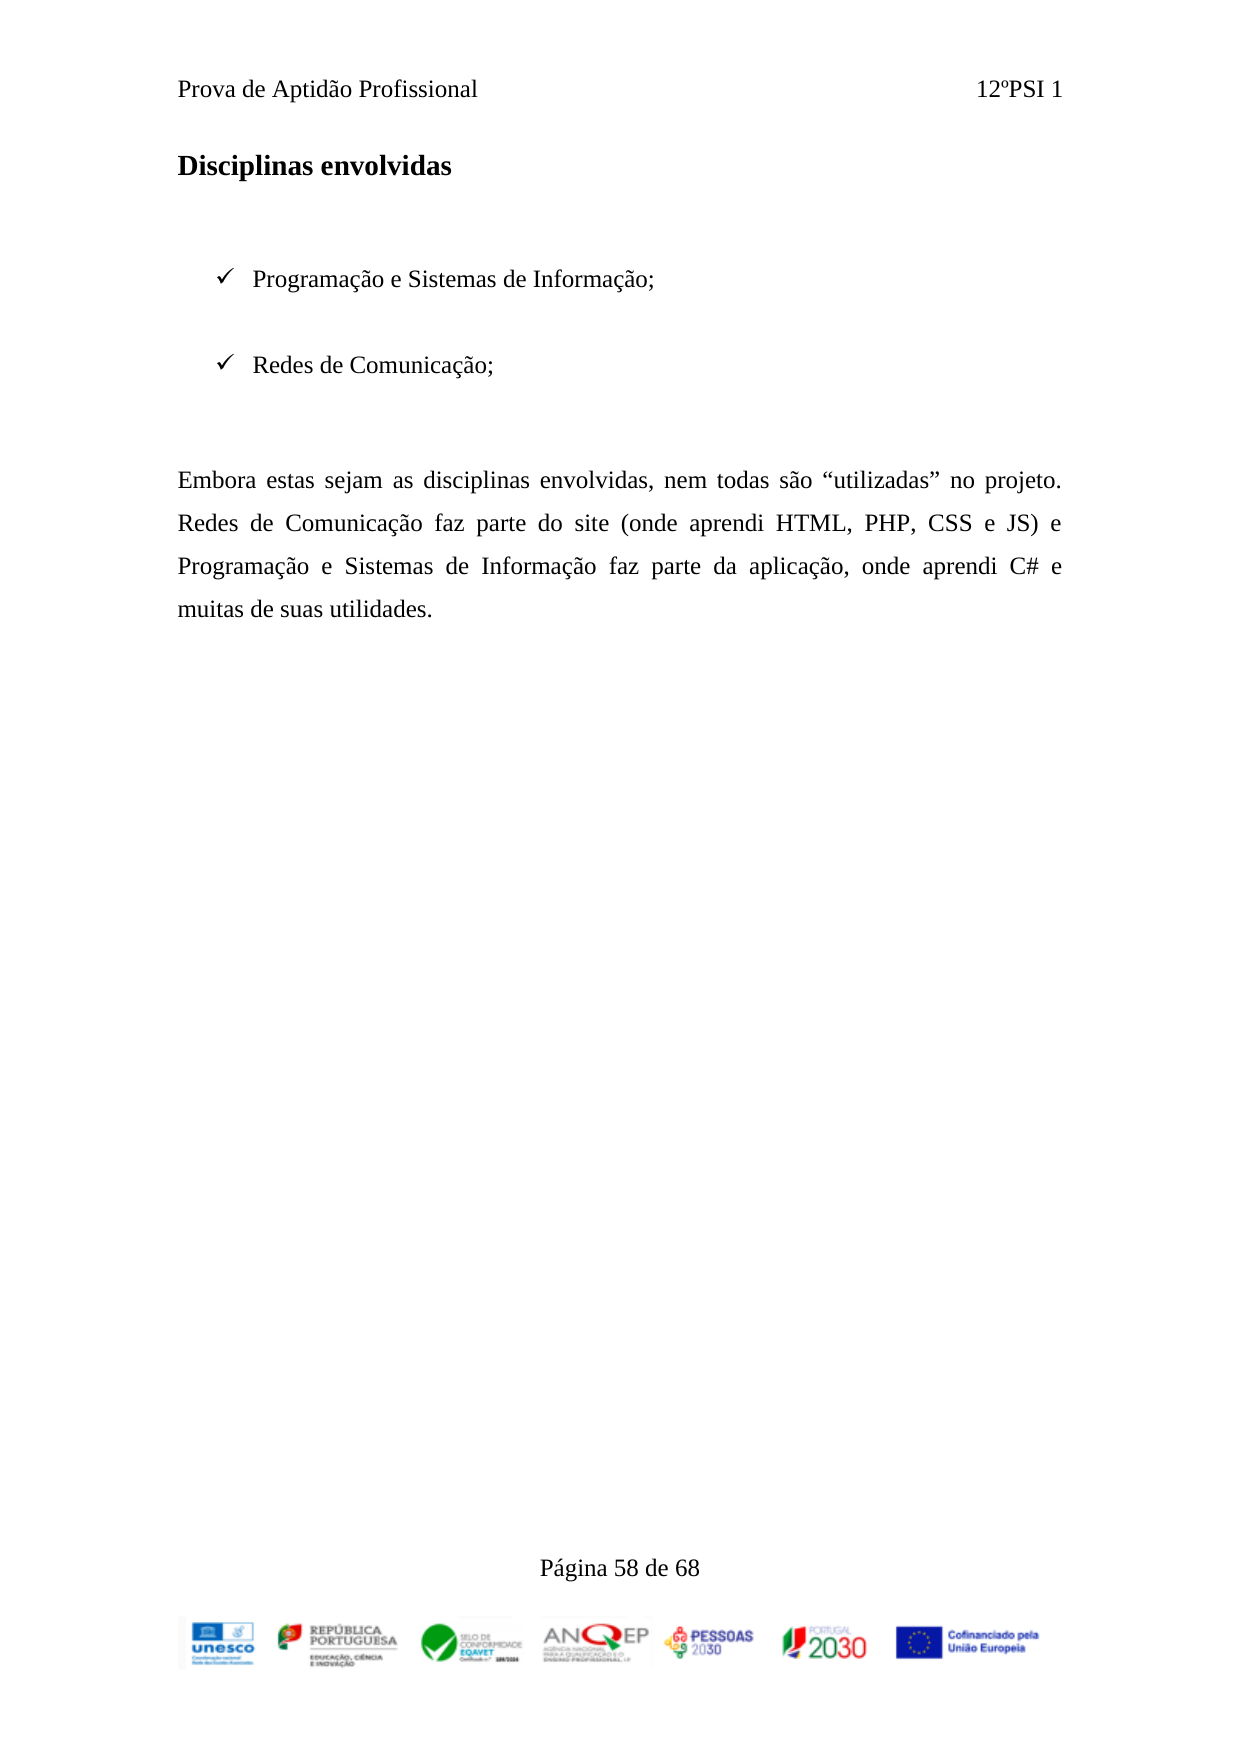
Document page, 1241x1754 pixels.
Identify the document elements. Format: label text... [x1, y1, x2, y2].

subtitle Disciplinas envolvidas [177, 148, 1063, 181]
list Programação e Sistemas de Informação; [215, 264, 1063, 292]
picture [177, 1615, 1084, 1677]
text Embora estas sejam as disciplinas envolvidas, nem todas são “utilizadas” no projeto. Redes de Comunicação faz parte do site (onde aprendi HTML, PHP, CSS e JS) e Programação e Sistemas de Informação faz parte da aplicação, onde aprendi C# e muitas de suas utilidades. [177, 465, 1063, 623]
list Redes de Comunicação; [215, 350, 1063, 379]
